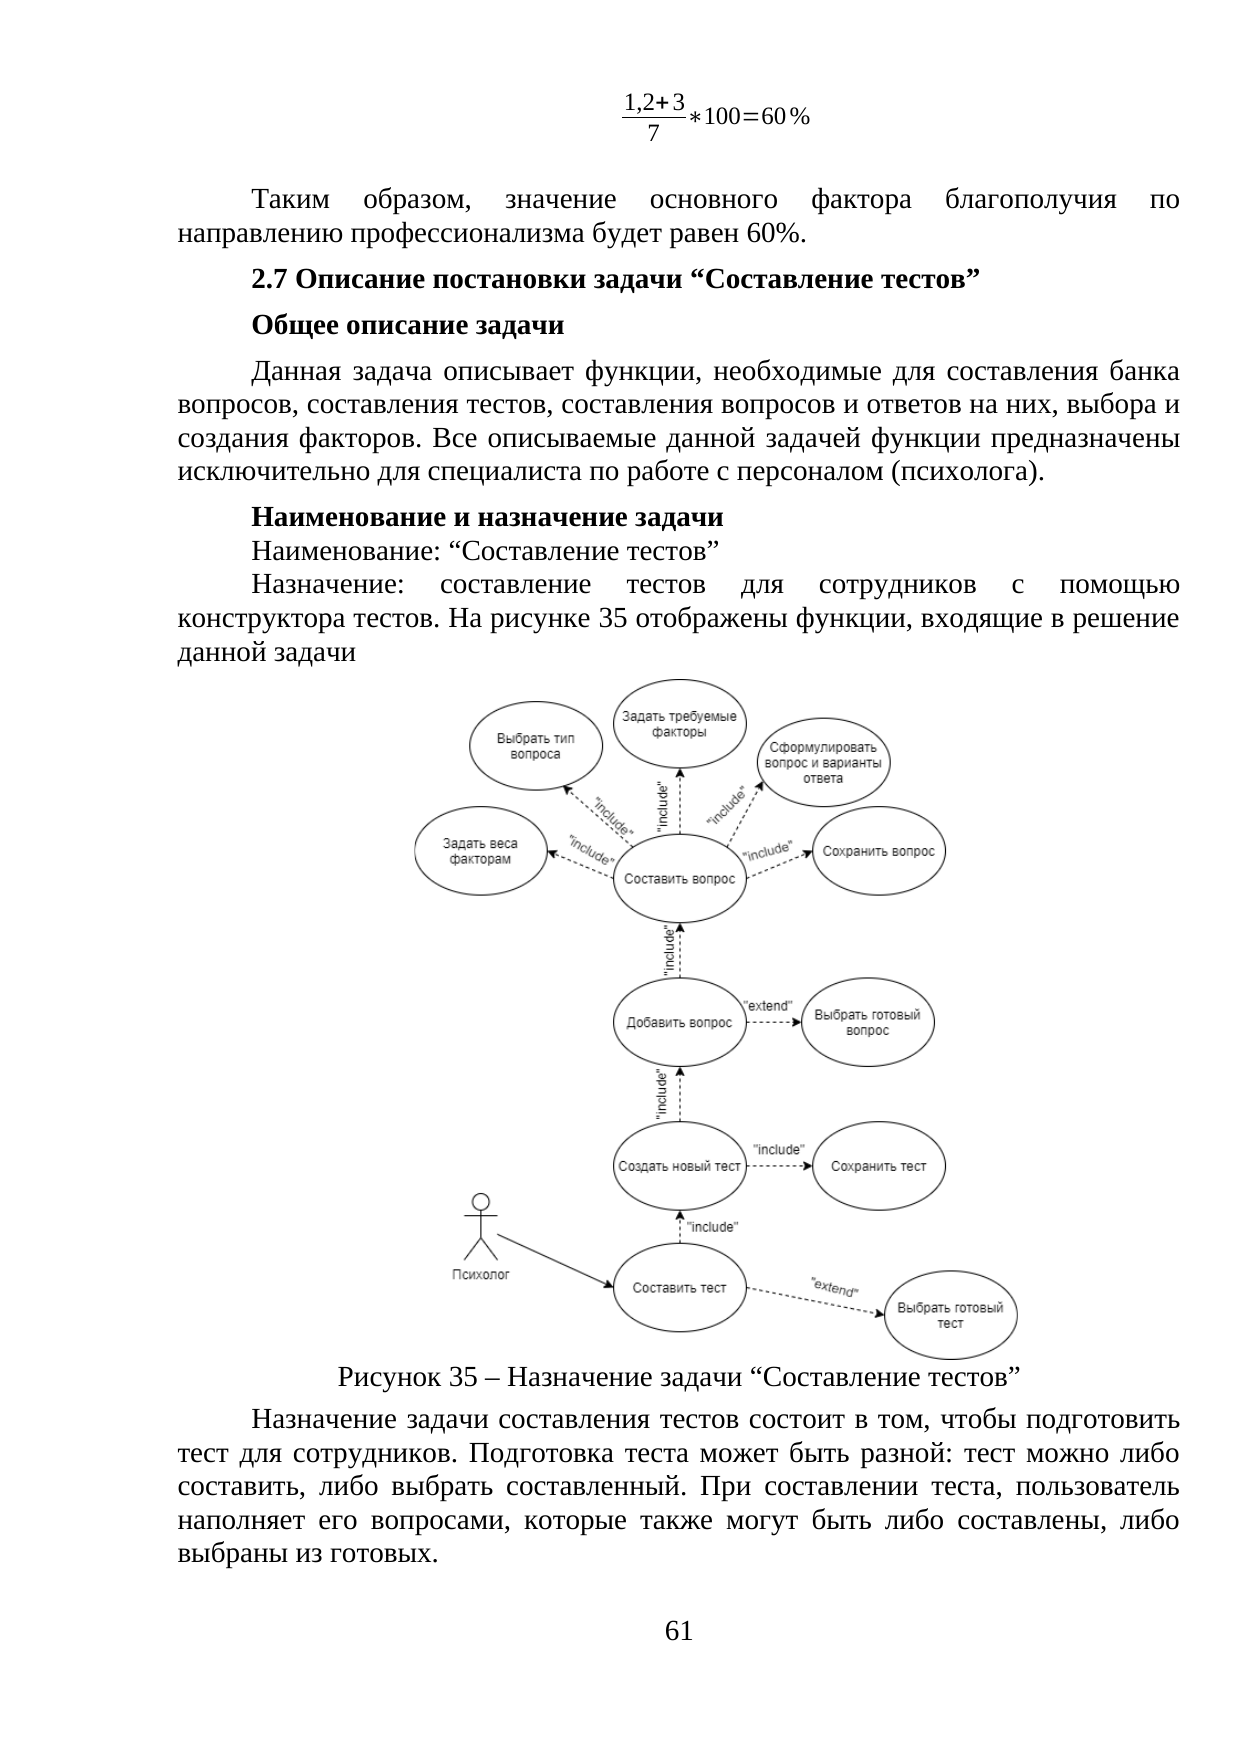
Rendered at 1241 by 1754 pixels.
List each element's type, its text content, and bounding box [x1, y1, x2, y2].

text Наименование и назначение задачи [177, 499, 1181, 533]
text Рисунок 35 – Назначение задачи “Составление тестов” [177, 1359, 1181, 1393]
picture [414, 679, 1018, 1360]
text Наименование: “Составление тестов” [177, 533, 1181, 567]
text Общее описание задачи [177, 307, 1181, 340]
text Таким образом, значение основного фактора благополучия по направлению профессионализма будет равен 60%. [177, 181, 1181, 248]
text Назначение задачи составления тестов состоит в том, чтобы подготовить тест для сотрудников. Подготовка теста может быть разной: тест можно либо составить, либо выбрать составленный. При составлении теста, пользователь наполняет его вопросами, которые также могут быть либо составлены, либо выбраны из готовых. [177, 1401, 1181, 1569]
text Назначение: составление тестов для сотрудников с помощью конструктора тестов. На рисунке 35 отображены функции, входящие в решение данной задачи [177, 567, 1181, 667]
text Данная задача описывает функции, необходимые для составления банка вопросов, составления тестов, составления вопросов и ответов на них, выбора и создания факторов. Все описываемые данной задачей функции предназначены исключительно для специалиста по работе с персоналом (психолога). [177, 353, 1181, 487]
subtitle 2.7 Описание постановки задачи “Составление тестов” [177, 261, 1181, 294]
